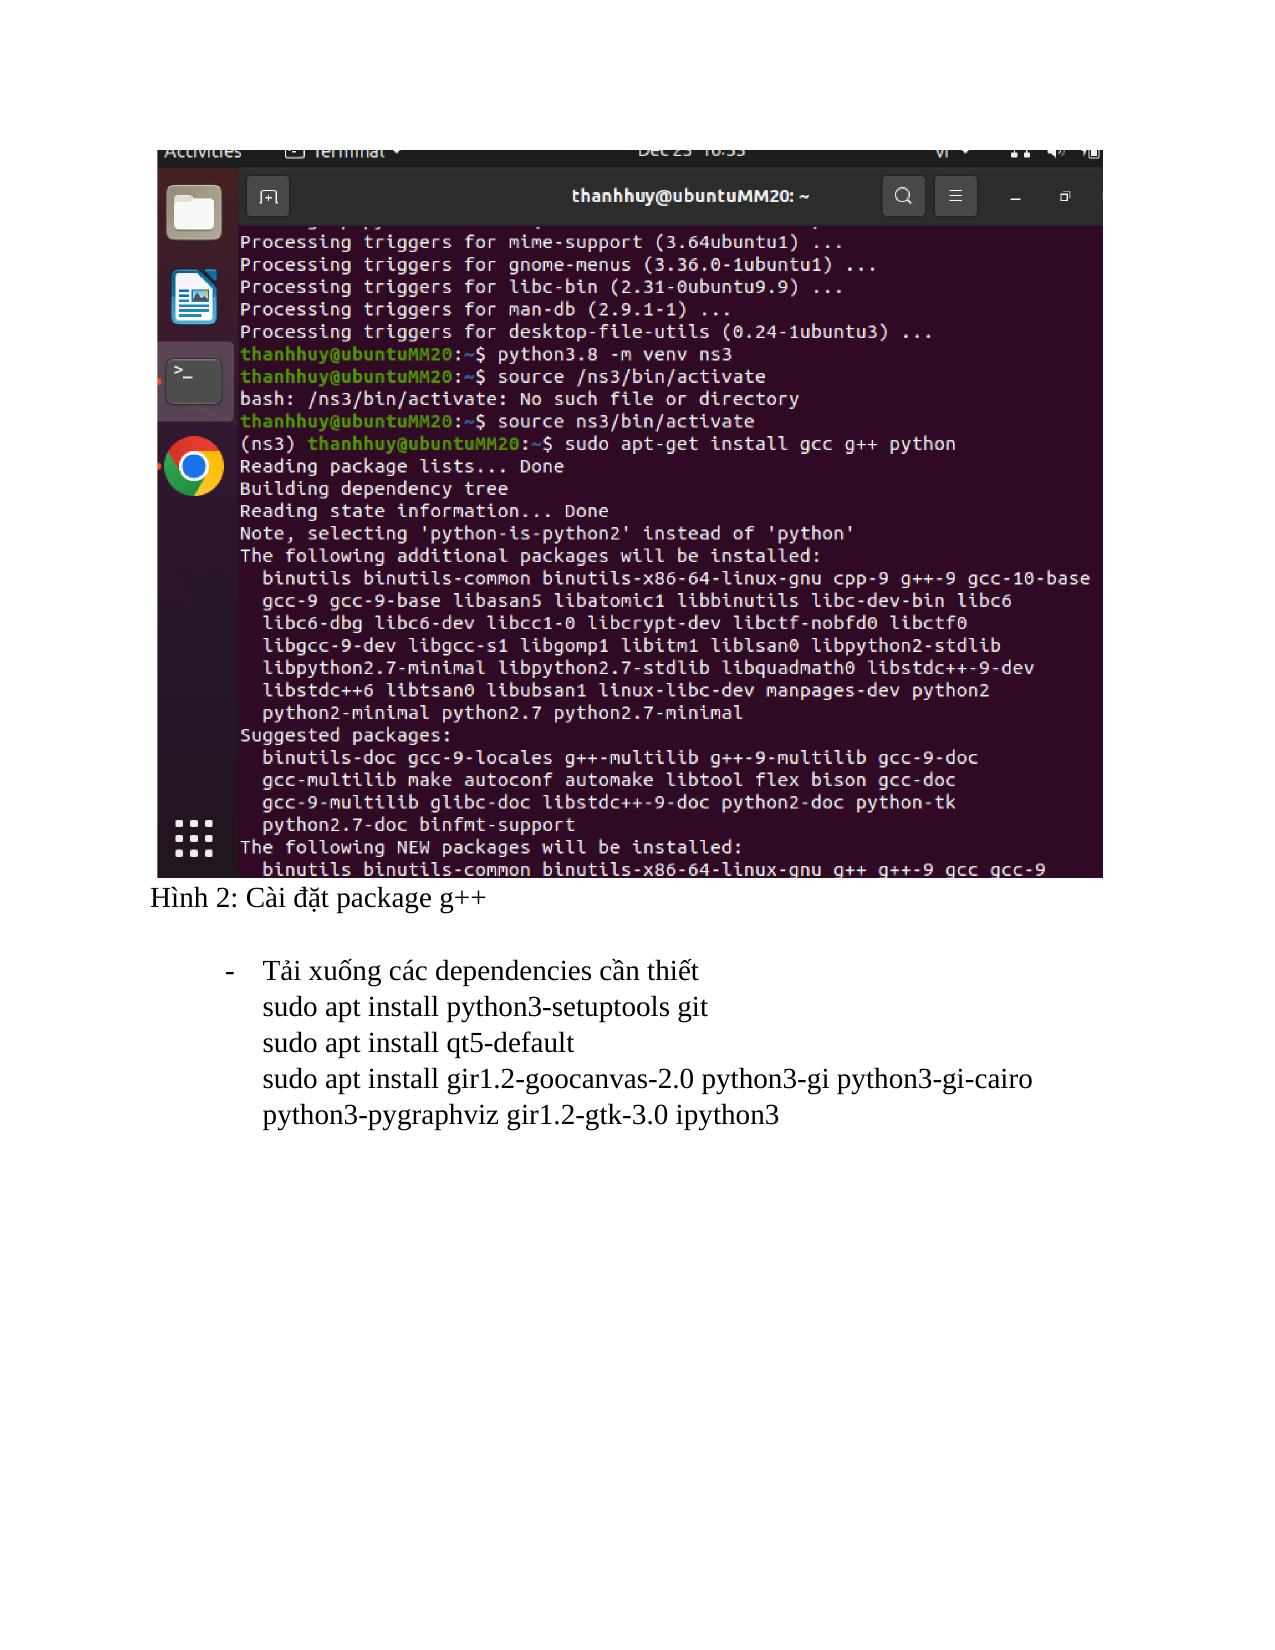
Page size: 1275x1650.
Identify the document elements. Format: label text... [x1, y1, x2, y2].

list sudo apt install python3-setuptools git [262, 989, 1125, 1023]
list Tải xuống các dependencies cần thiết [225, 953, 1125, 986]
list sudo apt install qt5-default [262, 1025, 1125, 1059]
picture [157, 150, 1103, 878]
list sudo apt install gir1.2-goocanvas-2.0 python3-gi python3-gi-cairo python3-pygraphviz gir1.2-gtk-3.0 ipython3 [262, 1061, 1125, 1131]
text Hình 2: Cài đặt package g++ [150, 881, 1125, 914]
